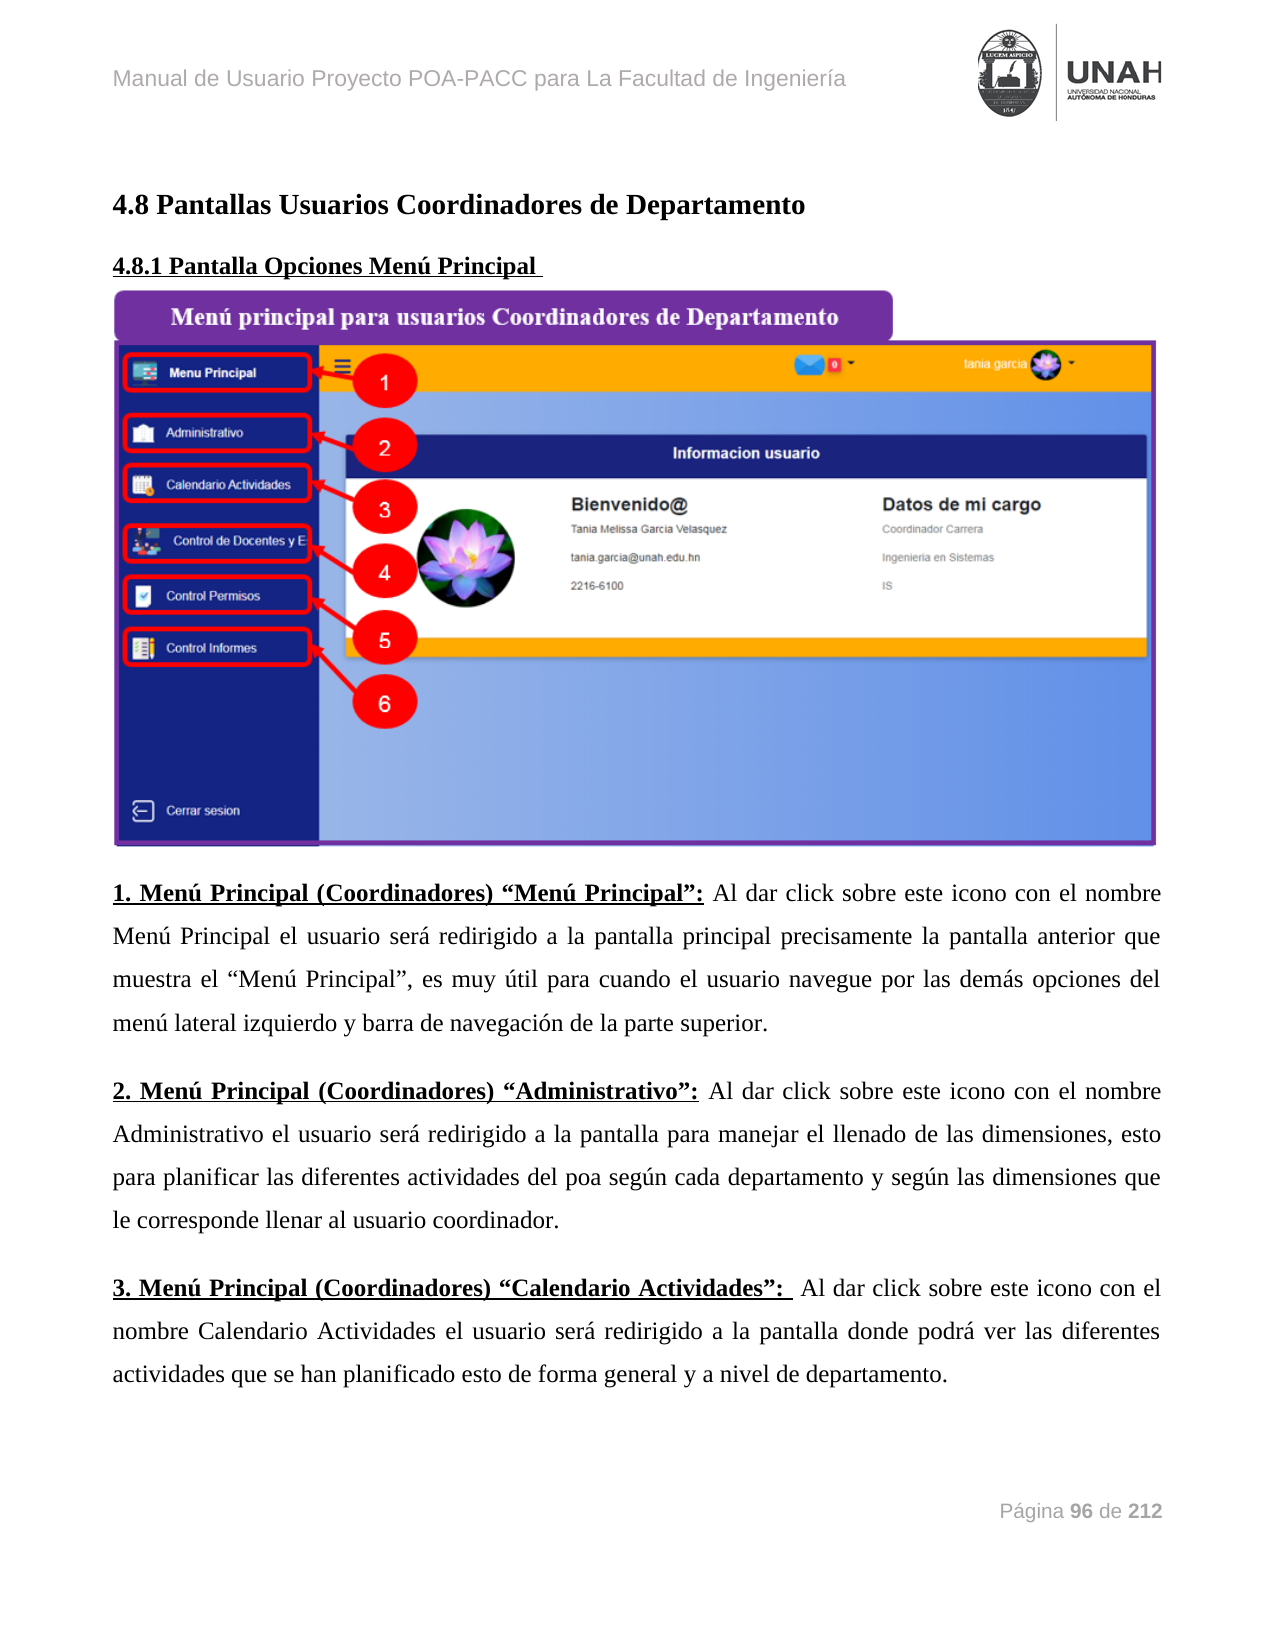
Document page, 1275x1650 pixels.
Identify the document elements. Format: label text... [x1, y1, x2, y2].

text 1. Menú Principal (Coordinadores) “Menú Principal”: Al dar click sobre este icono con el nombre Menú Principal el usuario será redirigido a la pantalla principal precisamente la pantalla anterior que muestra el “Menú Principal”, es muy útil para cuando el usuario navegue por las demás opciones del menú lateral izquierdo y barra de navegación de la parte superior. [112, 878, 1162, 1036]
text 2. Menú Principal (Coordinadores) “Administrativo”: Al dar click sobre este icono con el nombre Administrativo el usuario será redirigido a la pantalla para manejar el llenado de las dimensiones, esto para planificar las diferentes actividades del poa según cada departamento y según las dimensiones que le corresponde llenar al usuario coordinador. [112, 1076, 1162, 1234]
text 3. Menú Principal (Coordinadores) “Calendario Actividades”: Al dar click sobre este icono con el nombre Calendario Actividades el usuario será redirigido a la pantalla donde podrá ver las diferentes actividades que se han planificado esto de forma general y a nivel de departamento. [112, 1273, 1162, 1388]
picture [112, 287, 1162, 850]
picture [976, 20, 1161, 120]
subtitle 4.8.1 Pantalla Opciones Menú Principal [112, 251, 1162, 279]
subtitle 4.8 Pantallas Usuarios Coordinadores de Departamento [112, 187, 1162, 221]
